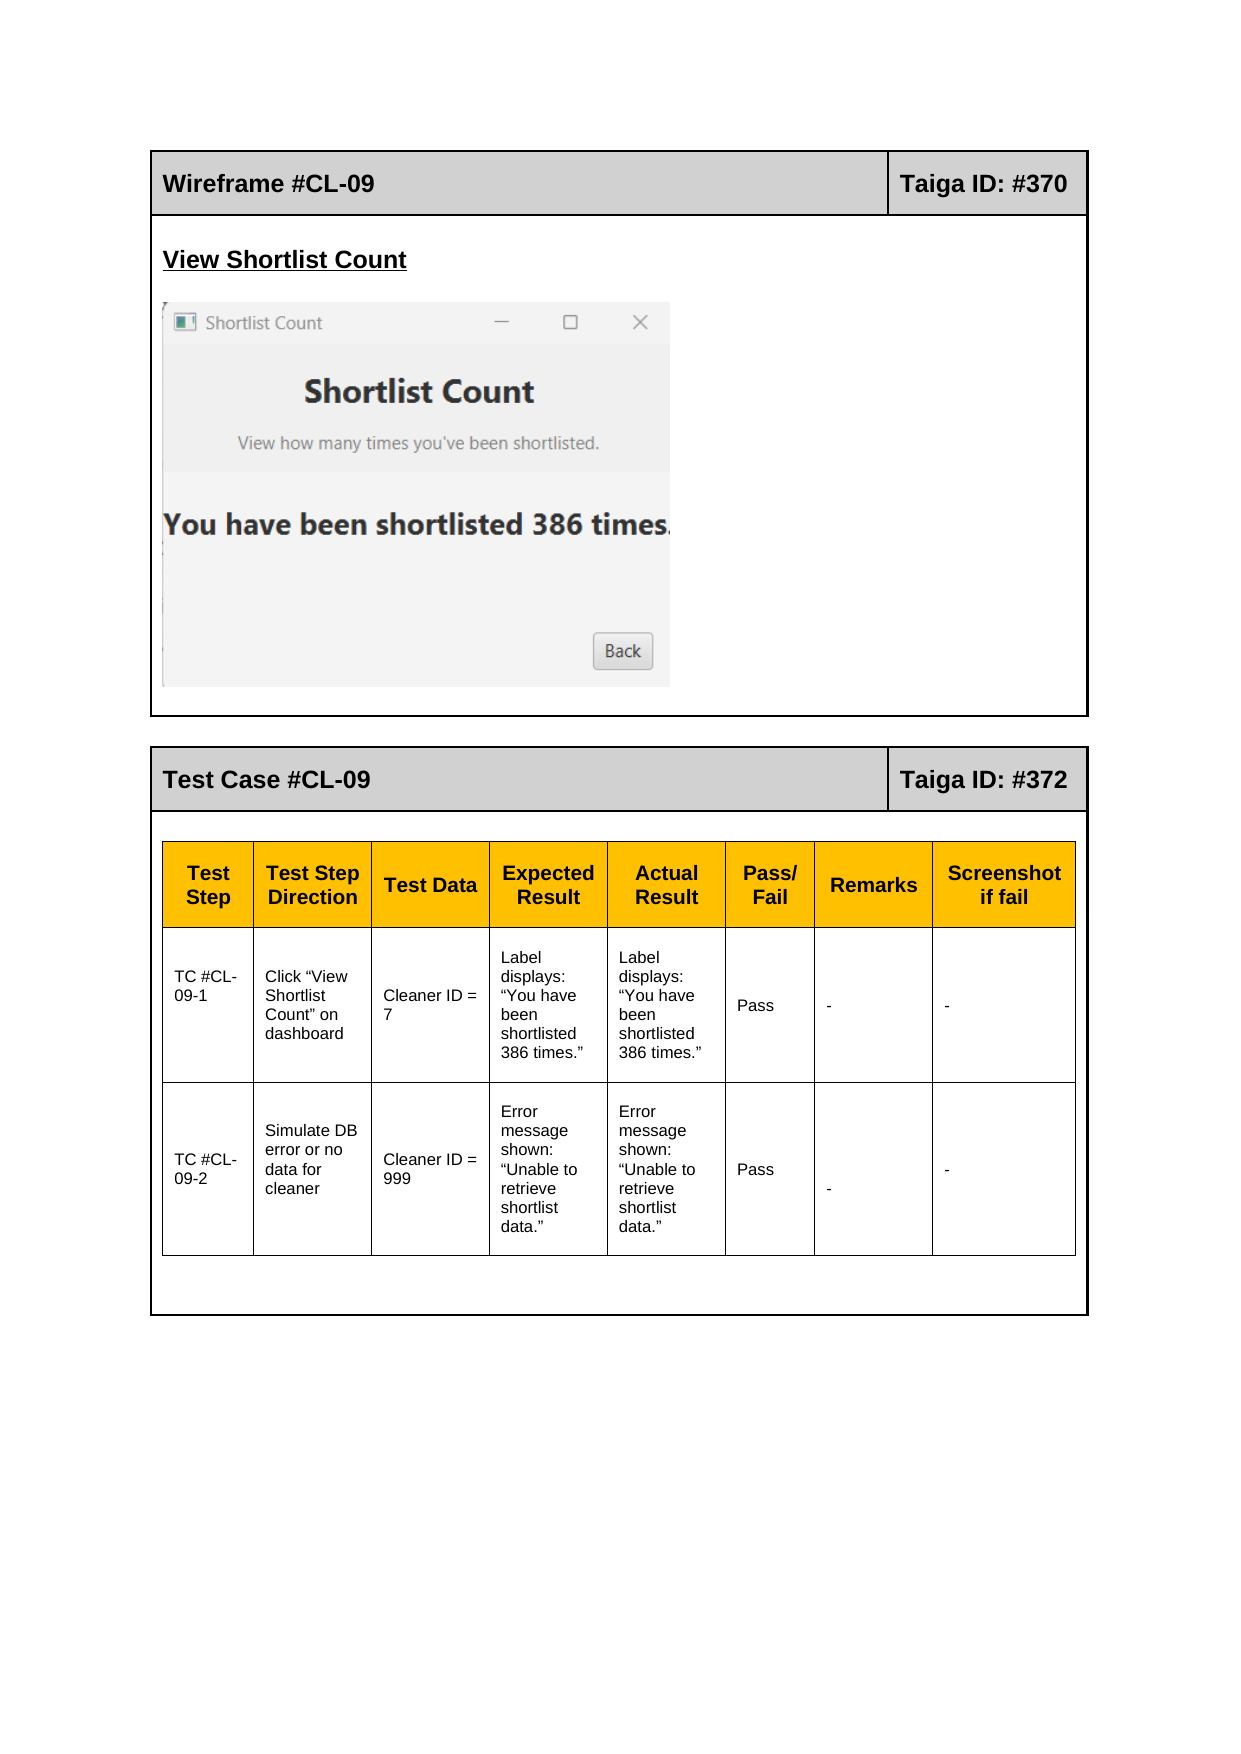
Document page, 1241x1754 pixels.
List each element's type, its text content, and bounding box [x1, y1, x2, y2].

picture [162, 302, 670, 687]
table_cell View Shortlist Count [152, 216, 1086, 715]
table_header Taiga ID: #372 [889, 748, 1086, 810]
table_header Taiga ID: #370 [889, 152, 1086, 214]
table_header Wireframe #CL-09 [152, 152, 887, 214]
table_header Test Case #CL-09 [152, 748, 887, 810]
table_cell [152, 812, 1086, 1314]
